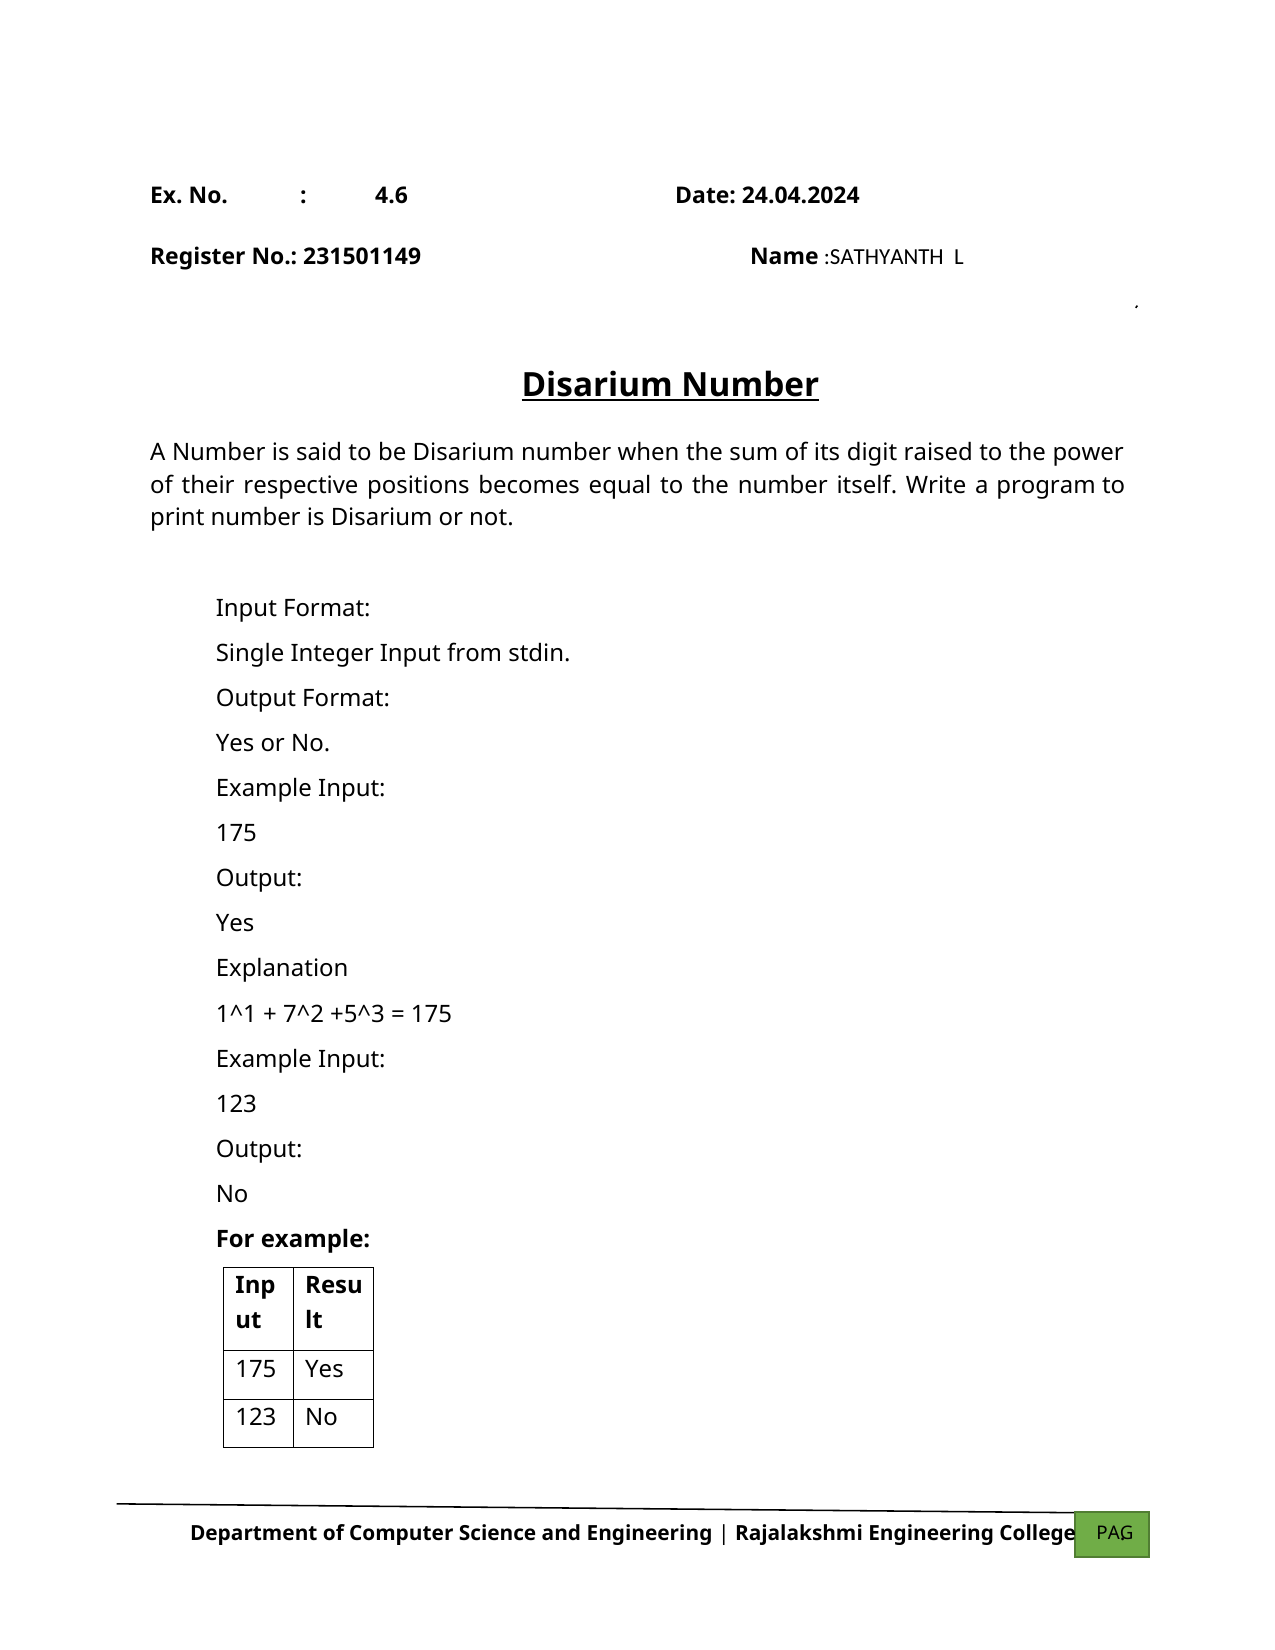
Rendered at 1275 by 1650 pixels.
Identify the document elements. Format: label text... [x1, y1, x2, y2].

text 1^1 + 7^2 +5^3 = 175 [216, 996, 1125, 1029]
text Yes or No. [216, 726, 1125, 758]
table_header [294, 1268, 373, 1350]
text Example Input: [216, 1041, 1125, 1074]
text Register No.: 231501149 Name :SATHYANTH L [150, 239, 1125, 271]
text Example Input: [216, 771, 1125, 803]
text Explanation [216, 951, 1125, 984]
text Yes [216, 906, 1125, 939]
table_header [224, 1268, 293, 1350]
text Disarium Number [216, 360, 1125, 406]
text Input Format: [216, 590, 1125, 623]
text Output: [216, 1132, 1125, 1164]
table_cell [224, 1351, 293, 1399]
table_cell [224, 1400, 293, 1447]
text A Number is said to be Disarium number when the sum of its digit raised to the power of their respective positions becomes equal to the number itself. Write a program to print number is Disarium or not. [150, 435, 1125, 533]
text Output: [216, 861, 1125, 894]
text No [216, 1177, 1125, 1209]
text For example: [216, 1222, 1125, 1254]
text 123 [216, 1087, 1125, 1119]
text Single Integer Input from stdin. [216, 636, 1125, 668]
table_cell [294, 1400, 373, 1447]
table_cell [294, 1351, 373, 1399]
text Output Format: [216, 681, 1125, 713]
text 175 [216, 816, 1125, 848]
text Ex. No. : 4.6 Date: 24.04.2024 [150, 179, 1125, 210]
